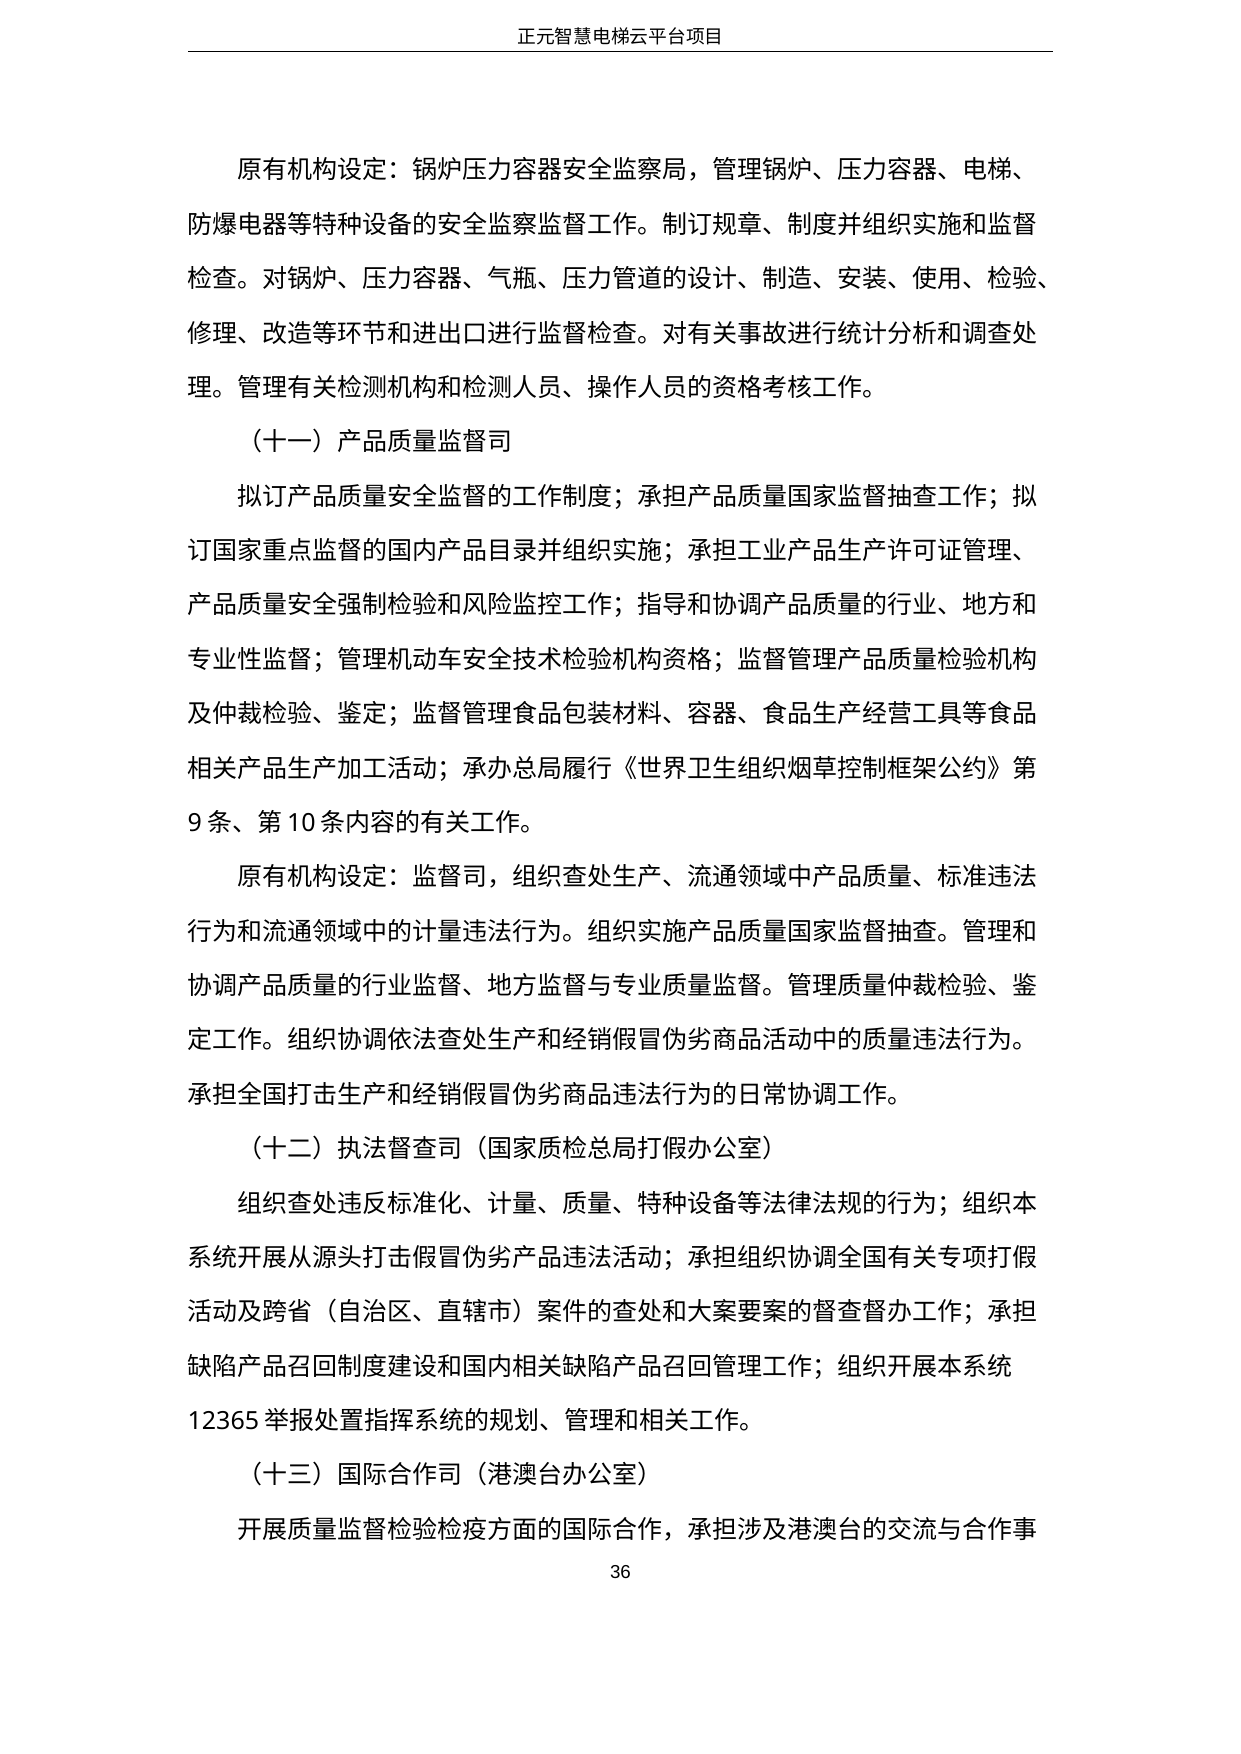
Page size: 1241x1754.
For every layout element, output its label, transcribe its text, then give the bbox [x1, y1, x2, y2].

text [187, 1509, 1053, 1546]
text （十一）产品质量监督司 [187, 422, 1053, 458]
text （十二）执法督查司（国家质检总局打假办公室） [187, 1129, 1053, 1165]
text 原有机构设定：锅炉压力容器安全监察局，管理锅炉、压力容器、电梯、防爆电器等特种设备的安全监察监督工作。制订规章、制度并组织实施和监督检查。对锅炉、压力容器、气瓶、压力管道的设计、制造、安装、使用、检验、修理、改造等环节和进出口进行监督检查。对有关事故进行统计分析和调查处理。管理有关检测机构和检测人员、操作人员的资格考核工作。 [187, 150, 1053, 404]
text 组织查处违反标准化、计量、质量、特种设备等法律法规的行为；组织本系统开展从源头打击假冒伪劣产品违法活动；承担组织协调全国有关专项打假活动及跨省（自治区、直辖市）案件的查处和大案要案的督查督办工作；承担缺陷产品召回制度建设和国内相关缺陷产品召回管理工作；组织开展本系统12365举报处置指挥系统的规划、管理和相关工作。 [187, 1183, 1053, 1437]
text 原有机构设定：监督司，组织查处生产、流通领域中产品质量、标准违法行为和流通领域中的计量违法行为。组织实施产品质量国家监督抽查。管理和协调产品质量的行业监督、地方监督与专业质量监督。管理质量仲裁检验、鉴定工作。组织协调依法查处生产和经销假冒伪劣商品活动中的质量违法行为。承担全国打击生产和经销假冒伪劣商品违法行为的日常协调工作。 [187, 857, 1053, 1111]
text （十三）国际合作司（港澳台办公室） [187, 1455, 1053, 1491]
text 拟订产品质量安全监督的工作制度；承担产品质量国家监督抽查工作；拟订国家重点监督的国内产品目录并组织实施；承担工业产品生产许可证管理、产品质量安全强制检验和风险监控工作；指导和协调产品质量的行业、地方和专业性监督；管理机动车安全技术检验机构资格；监督管理产品质量检验机构及仲裁检验、鉴定；监督管理食品包装材料、容器、食品生产经营工具等食品相关产品生产加工活动；承办总局履行《世界卫生组织烟草控制框架公约》第9条、第10条内容的有关工作。 [187, 476, 1053, 839]
